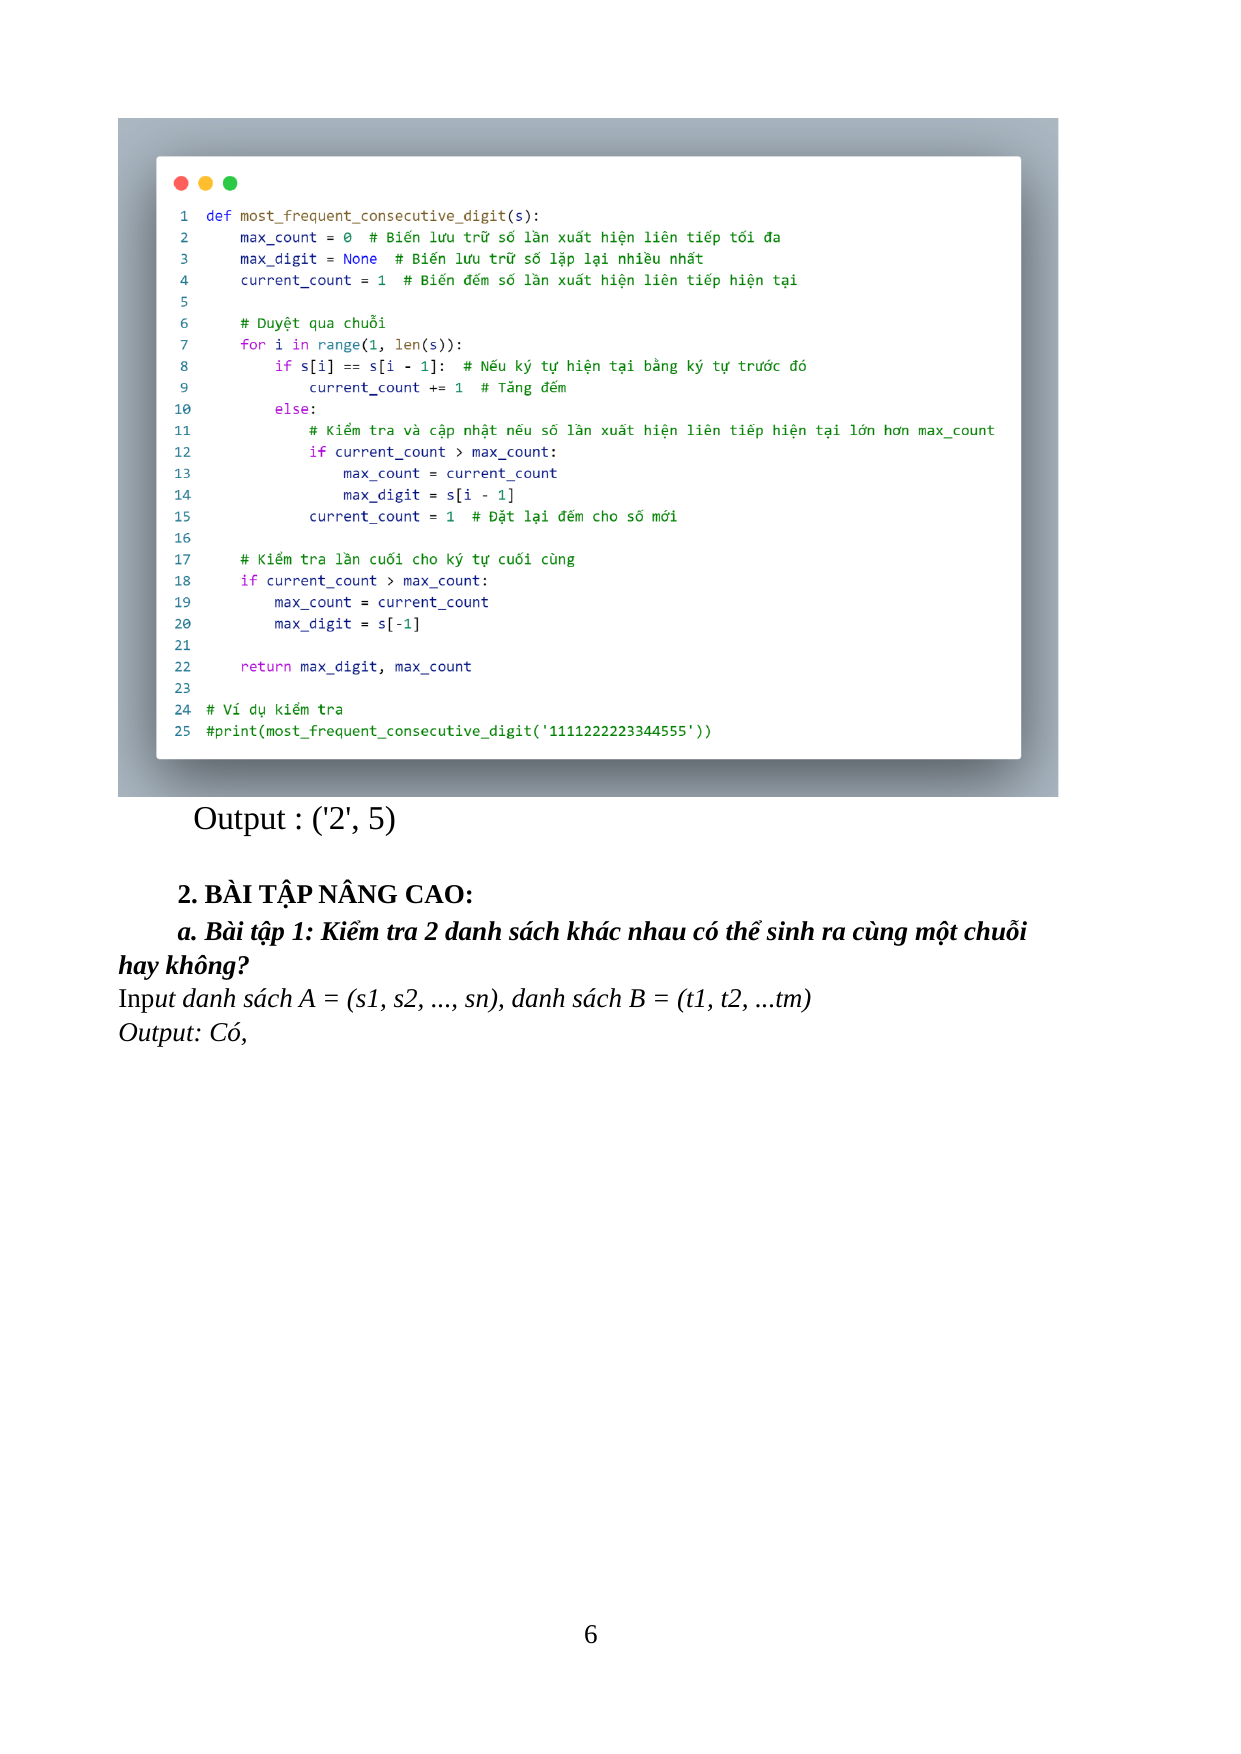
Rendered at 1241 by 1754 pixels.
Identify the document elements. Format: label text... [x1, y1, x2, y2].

subtitle BÀI TẬP NÂNG CAO: [118, 878, 1063, 909]
subtitle Bài tập 1: Kiểm tra 2 danh sách khác nhau có thể sinh ra cùng một chuỗi hay không? [118, 915, 1063, 980]
text Input danh sách A = (s1, s2, ..., sn), danh sách B = (t1, t2, ...tm) [118, 982, 1063, 1014]
text Output: Có, [118, 1016, 1063, 1047]
picture [118, 118, 1059, 797]
text Output : ('2', 5) [193, 799, 1063, 837]
